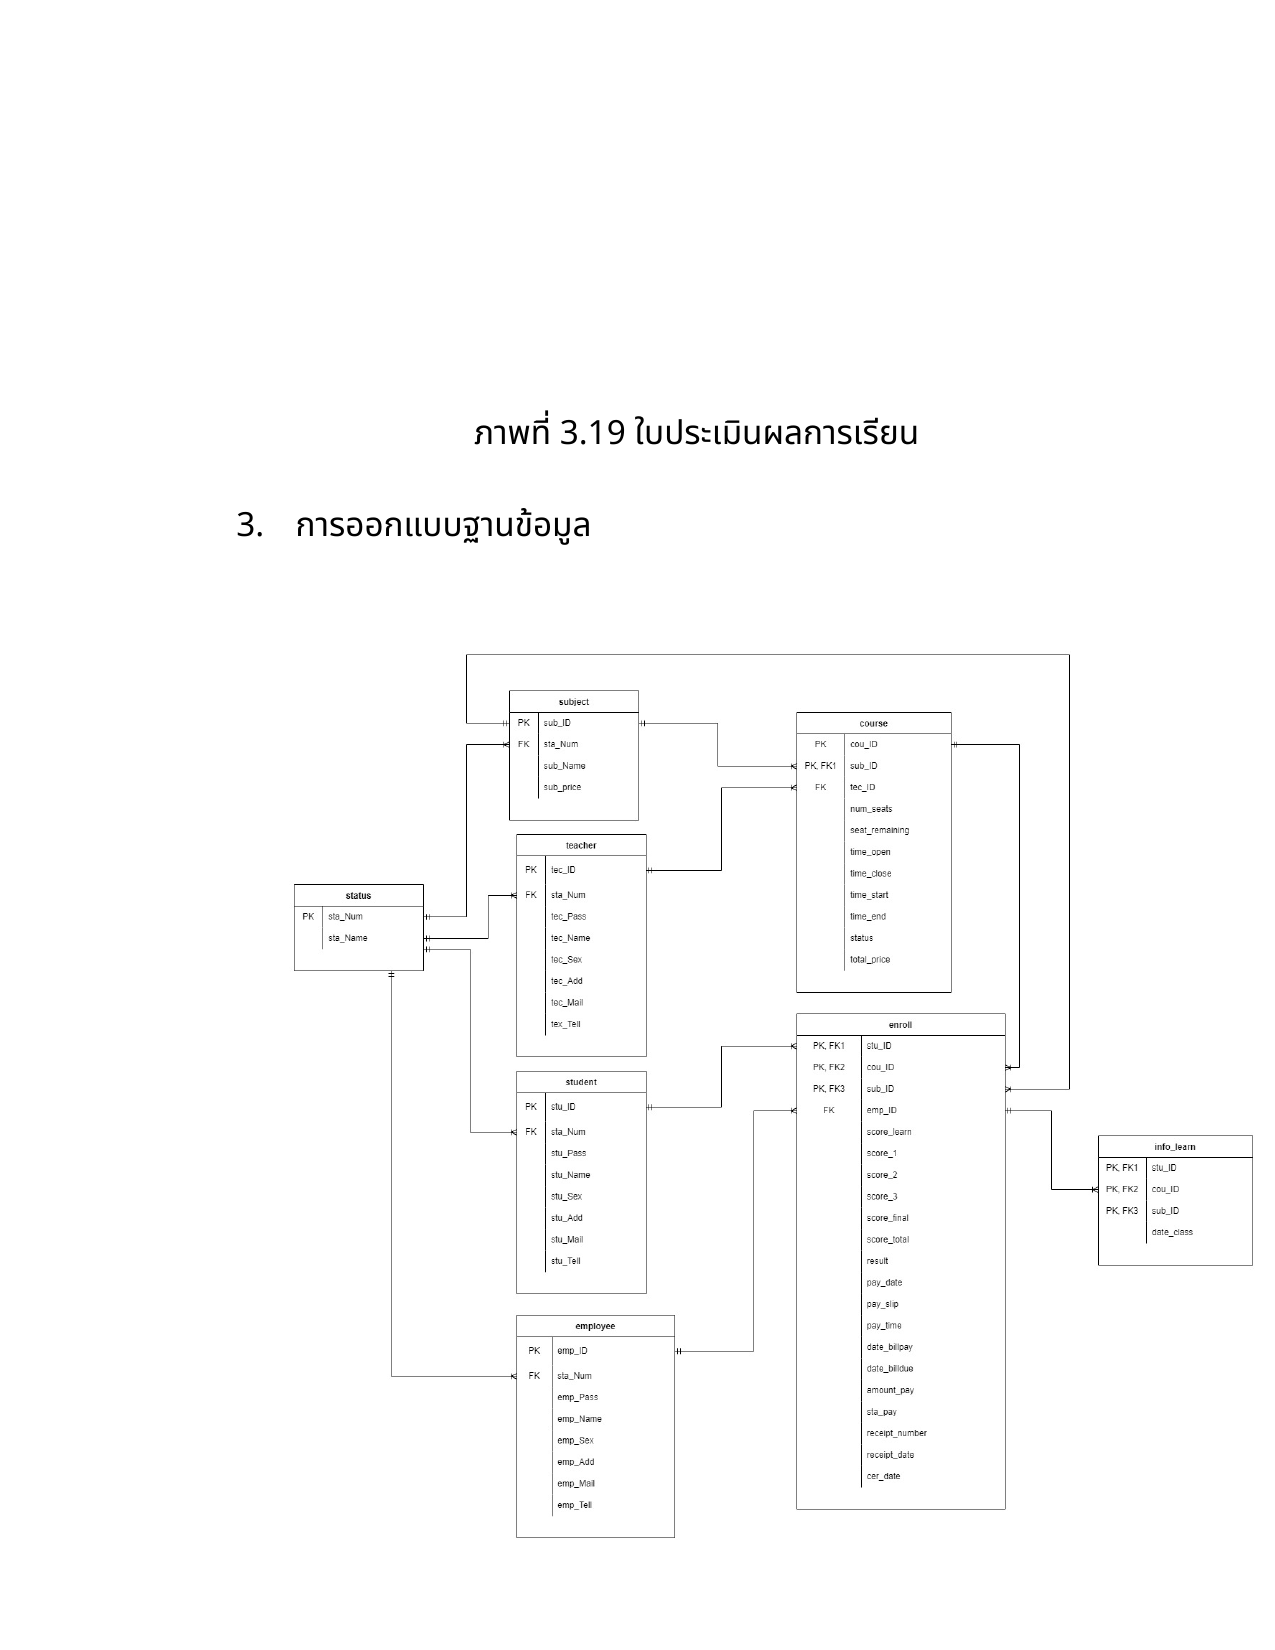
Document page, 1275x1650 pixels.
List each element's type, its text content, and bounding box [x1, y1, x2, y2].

text ภาพที่ 3.19 ใบประเมินผลการเรียน [236, 409, 1157, 460]
picture [272, 627, 1275, 1560]
text 3. การออกแบบฐานข้อมูล [236, 501, 1157, 552]
